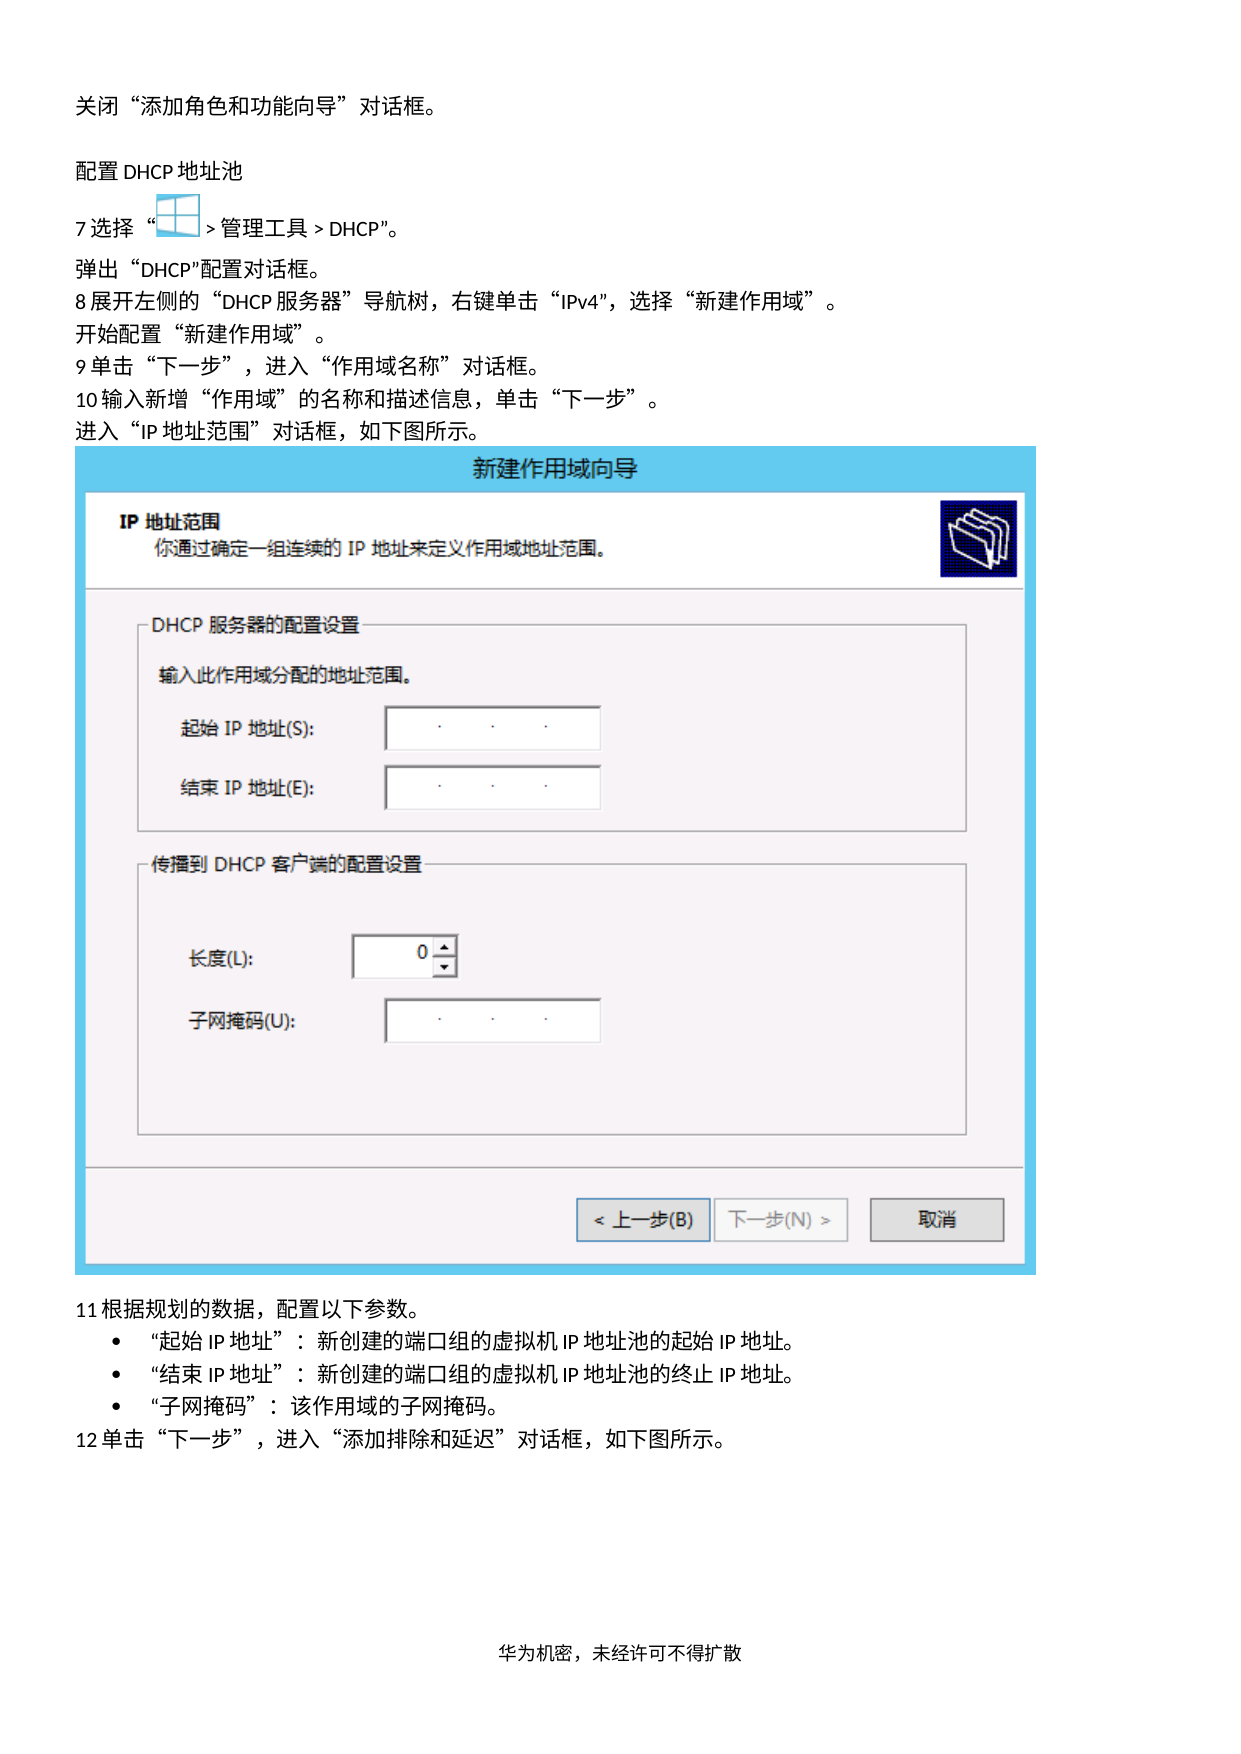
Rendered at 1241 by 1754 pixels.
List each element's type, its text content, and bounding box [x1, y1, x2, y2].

text 12单击“下一步”，进入“添加排除和延迟”对话框，如下图所示。 [75, 1421, 1165, 1454]
text 10输入新增“作用域”的名称和描述信息，单击“下一步”。 [75, 381, 1165, 414]
text 弹出“DHCP”配置对话框。 [75, 251, 1165, 284]
list “结束 IP 地址”：新创建的端口组的虚拟机IP地址池的终止IP地址。 [112, 1356, 1165, 1389]
text 11根据规划的数据，配置以下参数。 [75, 1291, 1165, 1324]
text 进入“IP 地址范围”对话框，如下图所示。 [75, 414, 1165, 446]
picture [75, 446, 1036, 1275]
picture [156, 194, 200, 237]
text 8展开左侧的“DHCP服务器”导航树，右键单击“IPv4”，选择“新建作用域”。 [75, 284, 1165, 316]
list “起始 IP 地址”：新创建的端口组的虚拟机IP地址池的起始IP地址。 [112, 1324, 1165, 1356]
text 9单击“下一步”，进入“作用域名称”对话框。 [75, 349, 1165, 381]
text 配置DHCP地址池 [75, 154, 1165, 186]
text 7选择“ > 管理工具 > DHCP”。 [75, 186, 1165, 251]
list “子网掩码”：该作用域的子网掩码。 [112, 1389, 1165, 1421]
text 开始配置“新建作用域”。 [75, 316, 1165, 349]
text 关闭“添加角色和功能向导”对话框。 [75, 89, 1165, 121]
